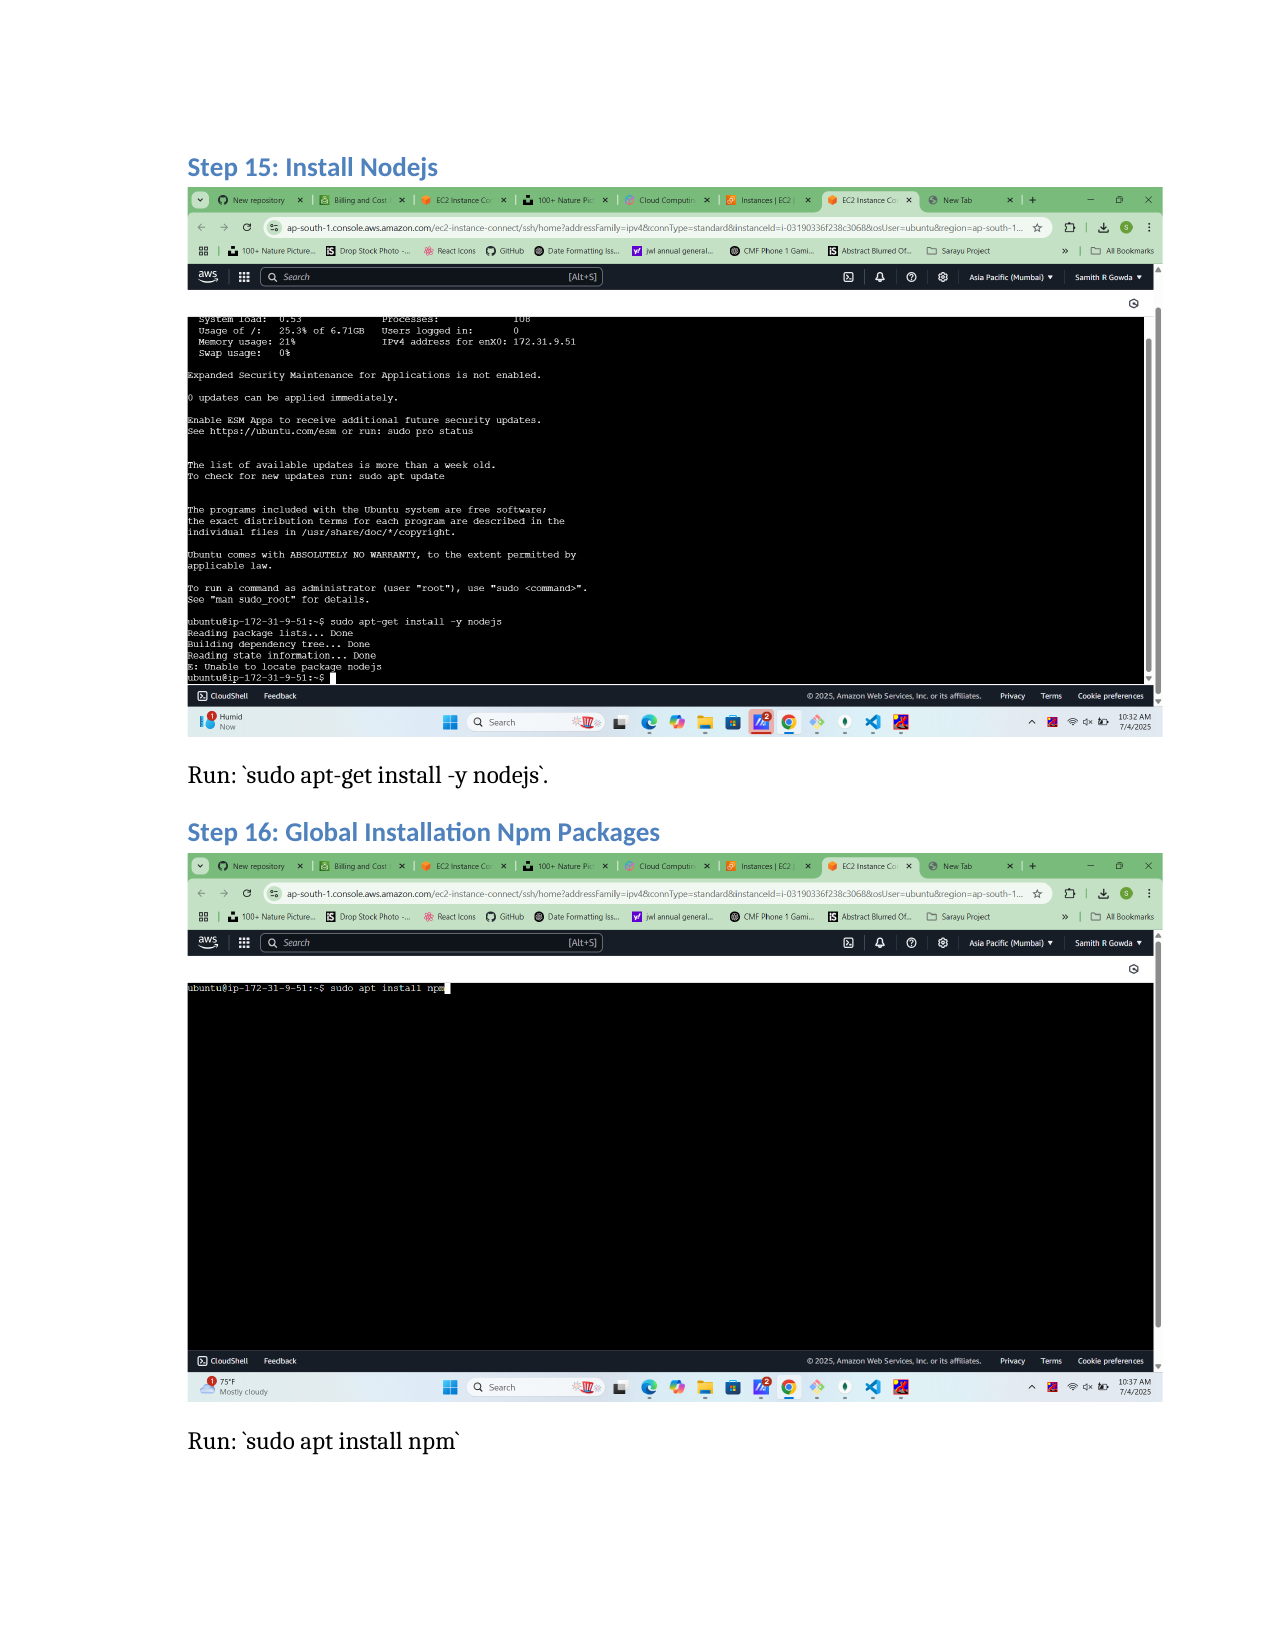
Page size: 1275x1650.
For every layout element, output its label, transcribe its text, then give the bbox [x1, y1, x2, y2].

subtitle Step 16: Global Installation Npm Packages [187, 815, 1087, 848]
text Run: `sudo apt install npm` [187, 1427, 1087, 1456]
text Run: `sudo apt-get install -y nodejs`. [187, 761, 1087, 790]
picture [187, 853, 1163, 1402]
subtitle Step 15: Install Nodejs [187, 150, 1087, 183]
picture [187, 187, 1163, 737]
